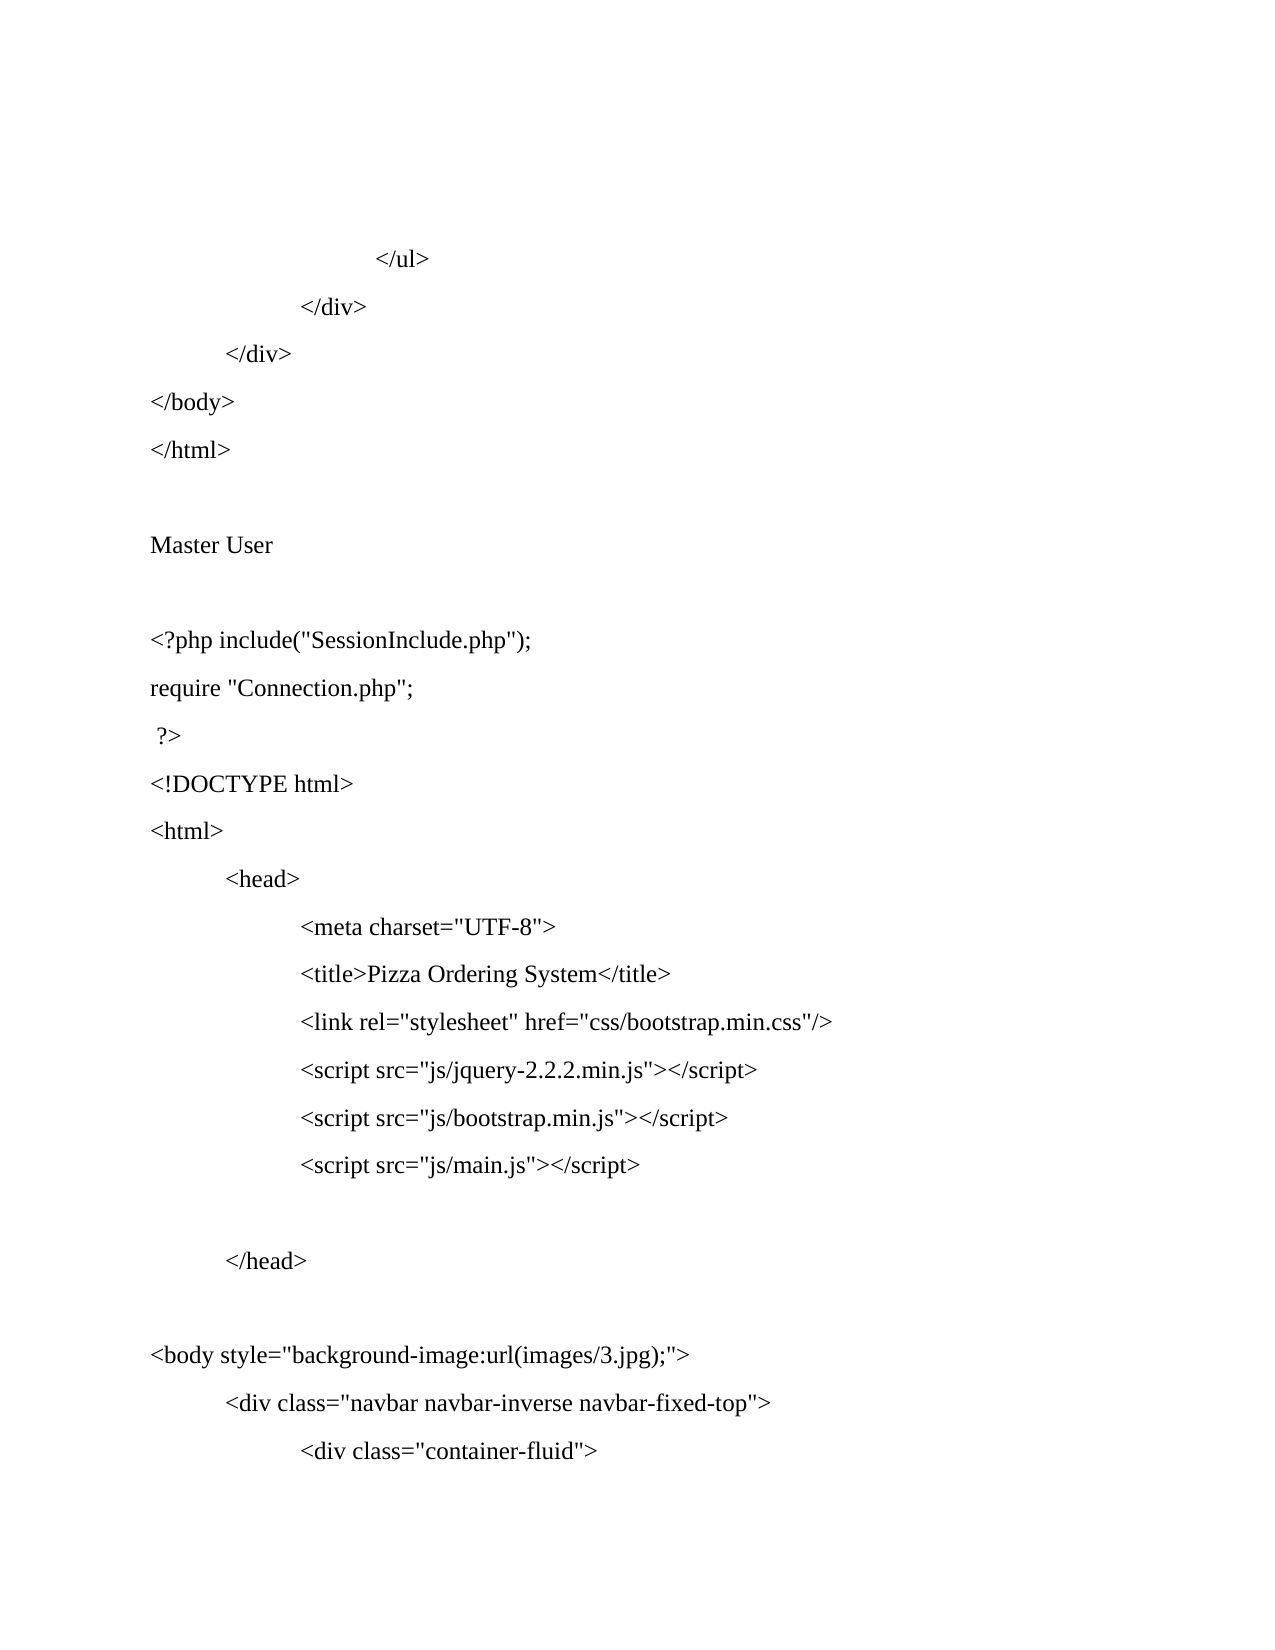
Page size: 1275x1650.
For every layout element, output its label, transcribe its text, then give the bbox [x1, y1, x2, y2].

text <div class="container-fluid"> [150, 1436, 1125, 1465]
text Master User [150, 530, 1125, 559]
text <link rel="stylesheet" href="css/bootstrap.min.css"/> [150, 1007, 1125, 1036]
text <?php include("SessionInclude.php"); [150, 626, 1125, 654]
text <title>Pizza Ordering System</title> [150, 959, 1125, 988]
text <html> [150, 816, 1125, 845]
text </div> [150, 292, 1125, 320]
text <script src="js/main.js"></script> [150, 1150, 1125, 1179]
text </ul> [150, 244, 1125, 273]
text require "Connection.php"; [150, 673, 1125, 702]
text </div> [150, 339, 1125, 368]
text <body style="background-image:url(images/3.jpg);"> [150, 1341, 1125, 1369]
text <!DOCTYPE html> [150, 769, 1125, 797]
text </html> [150, 435, 1125, 463]
text <head> [150, 864, 1125, 893]
text <div class="navbar navbar-inverse navbar-fixed-top"> [150, 1388, 1125, 1417]
text ?> [150, 721, 1125, 750]
text <meta charset="UTF-8"> [150, 912, 1125, 941]
text <script src="js/bootstrap.min.js"></script> [150, 1103, 1125, 1131]
text </body> [150, 387, 1125, 416]
text <script src="js/jquery-2.2.2.min.js"></script> [150, 1055, 1125, 1084]
text </head> [150, 1246, 1125, 1274]
